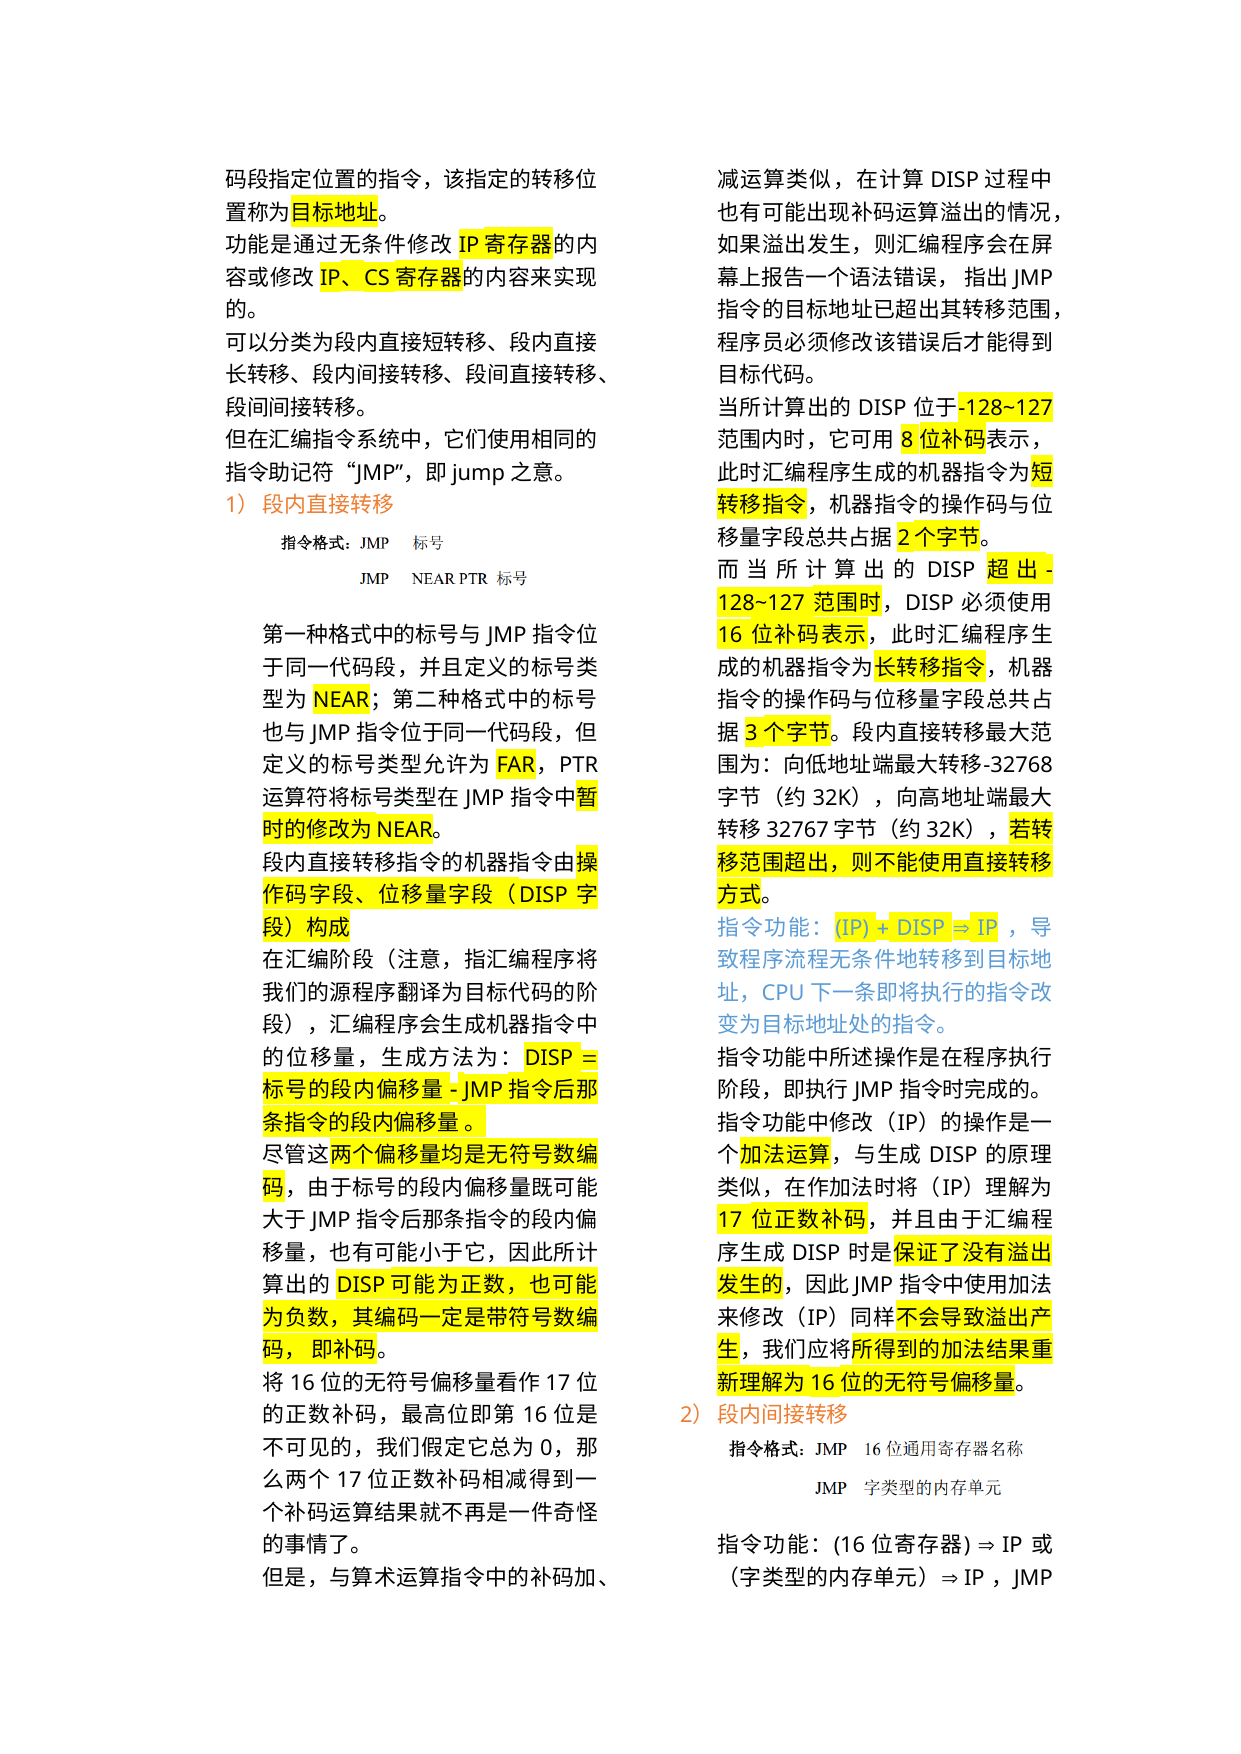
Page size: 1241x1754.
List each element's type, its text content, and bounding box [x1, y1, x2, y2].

list 指令功能：(IP) DISP IP ，导致程序流程无条件地转移到目标地址，CPU 下一条即将执行的指令改变为目标地址处的指令。 [717, 909, 1053, 1039]
list 当所计算出的 DISP 位于-128~127 范围内时，它可用 8 位补码表示，此时汇编程序生成的机器指令为短转移指令，机器指令的操作码与位移量字段总共占据 2个字节。 [717, 389, 1053, 552]
list 但在汇编指令系统中，它们使用相同的指令助记符“JMP”，即 jump 之意。 [225, 422, 598, 487]
picture [262, 519, 553, 605]
list 段内直接转移 [225, 487, 598, 519]
list 无条件转移指令是指能够无条件改变程序执行流程，改变 CPU 顺序执行下一条指令的模式，而将程序流程转移到代码段指定位置的指令，该指定的转移位置称为目标地址。 [225, 162, 598, 227]
list 可以分类为段内直接短转移、段内直接长转移、段内间接转移、段间直接转移、段间间接转移。 [225, 324, 598, 422]
list 将 16 位的无符号偏移量看作 17 位的正数补码，最高位即第16位是不可见的，我们假定它总为0，那么两个17位正数补码相减得到一个补码运算结果就不再是一件奇怪的事情了。 [262, 1364, 598, 1559]
list 段内直接转移指令的机器指令由操作码字段、位移量字段（DISP 字段）构成 [262, 844, 598, 942]
list 而当所计算出的DISP超出-128~127 范围时，DISP 必须使用 16 位补码表示，此时汇编程序生成的机器指令为长转移指令，机器指令的操作码与位移量字段总共占据 3 个字节。段内直接转移最大范围为：向低地址端最大转移-32768字节（约 32K），向高地址端最大转移 32767字节（约 32K），若转移范围超出，则不能使用直接转移方式。 [717, 552, 1053, 845]
list 但是，与算术运算指令中的补码加、减运算类似，在计算DISP过程中也有可能出现补码运算溢出的情况，如果溢出发生，则汇编程序会在屏幕上报告一个语法错误， 指出JMP 指令的目标地址已超出其转移范围，程序员必须修改该错误后才能得到目标代码。 [717, 162, 1053, 389]
picture [717, 1429, 1038, 1511]
list 指令功能中所述操作是在程序执行阶段，即执行 JMP 指令时完成的。指令功能中修改（IP）的操作是一个加法运算，与生成 DISP 的原理类似，在作加法时将（IP）理解为 17 位正数补码，并且由于汇编程序生成 DISP 时是保证了没有溢出发生的，因此 JMP 指令中使用加法来修改（IP）同样不会导致溢出产生，我们应将所得到的加法结果重新理解为 16 位的无符号偏移量。 [717, 1039, 1053, 1397]
list 在汇编阶段（注意，指汇编程序将 我们的源程序翻译为目标代码的阶段），汇编程序会生成机器指令中的位移量，生成方法为：DISP 标号的段内偏移量 JMP指令后那条指令的段内偏移量 。 [262, 942, 598, 1137]
list 功能是通过无条件修改IP寄存器的内容或修改IP、CS寄存器的内容来实现的。 [225, 227, 598, 324]
list 指令功能：(16位寄存器) IP 或 （字类型的内存单元） IP ，JMP 指令将16位通用寄存器或字类型内存单元中的数据解释为目标地址偏移量，并将其传送至IP寄存器保存，从而使程序流程转移至目标地址。 [717, 1527, 1053, 1592]
list 第一种格式中的标号与 JMP 指令位于同一代码段，并且定义的标号类型为NEAR；第二种格式中的标号也与 JMP 指令位于同一代码段，但定义的标号类型允许为FAR，PTR 运算符将标号类型在 JMP 指令中暂时的修改为NEAR。 [262, 617, 598, 844]
list 段内间接转移 [680, 1397, 1053, 1429]
list 尽管这两个偏移量均是无符号数编码，由于标号的段内偏移量既可能大于 JMP 指令后那条指令的段内偏移量，也有可能小于它，因此所计算出的DISP可能为正数，也可能为负数，其编码一定是带符号数编码， 即补码。 [262, 1137, 598, 1364]
